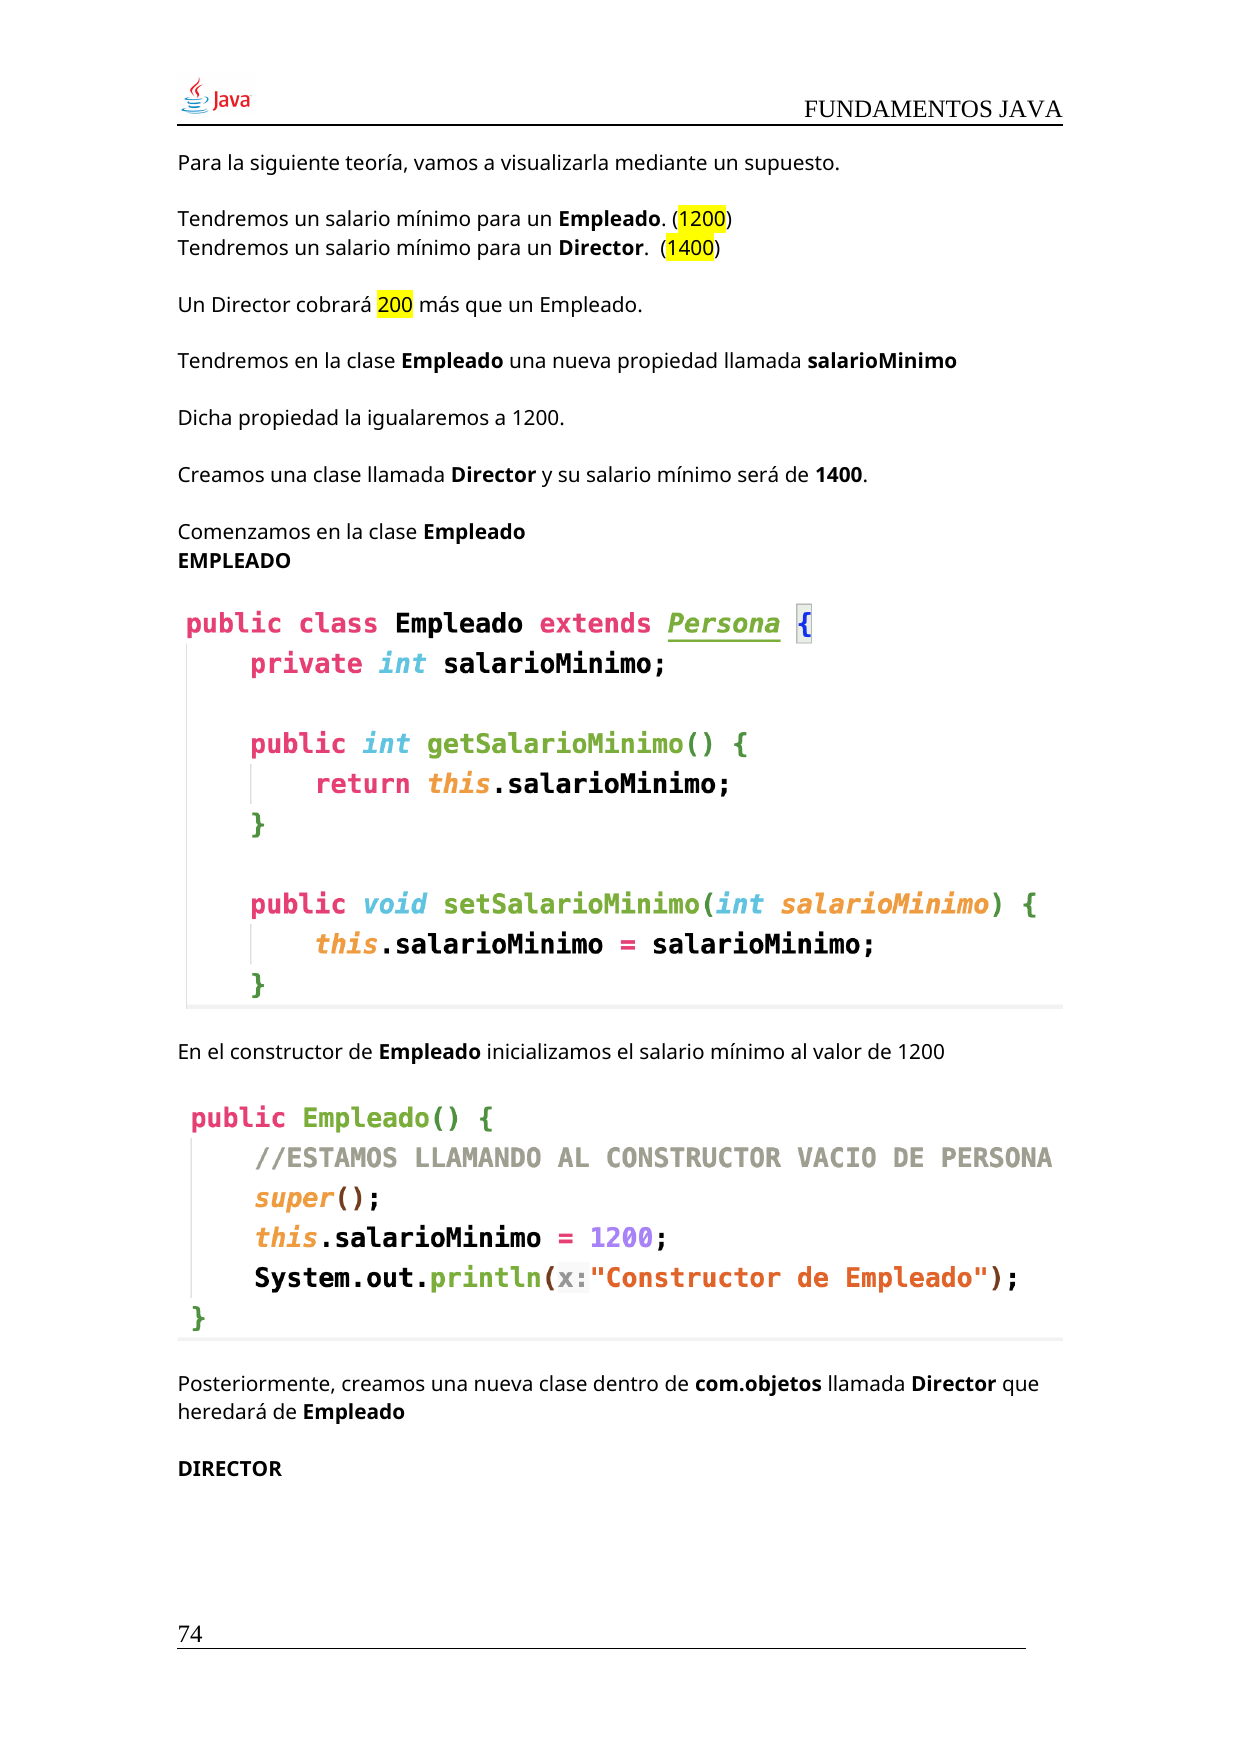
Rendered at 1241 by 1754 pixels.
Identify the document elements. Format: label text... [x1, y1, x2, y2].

text Un Director cobrará 200 más que un Empleado. [413, 290, 1063, 318]
text EMPLEADO [177, 546, 1063, 574]
text Tendremos un salario mínimo para un Director. (1400) [714, 233, 1063, 261]
text Dicha propiedad la igualaremos a 1200. [177, 403, 1063, 432]
picture [177, 602, 1063, 1009]
text Tendremos un salario mínimo para un Empleado. (1200) [177, 204, 1063, 233]
text Tendremos un salario mínimo para un Director. (1400) [177, 233, 666, 261]
text Comenzamos en la clase Empleado [177, 517, 1063, 546]
text Creamos una clase llamada Director y su salario mínimo será de 1400. [177, 460, 1063, 489]
text Posteriormente, creamos una nueva clase dentro de com.objetos llamada Director que heredará de Empleado [177, 1369, 1063, 1426]
text DIRECTOR [177, 1454, 1063, 1483]
text En el constructor de Empleado inicializamos el salario mínimo al valor de 1200 [177, 1037, 1063, 1065]
text Un Director cobrará 200 más que un Empleado. [177, 290, 377, 318]
picture [177, 73, 255, 117]
picture [177, 1093, 1063, 1341]
text Para la siguiente teoría, vamos a visualizarla mediante un supuesto. [177, 148, 1063, 176]
text Tendremos en la clase Empleado una nueva propiedad llamada salarioMinimo [177, 347, 1063, 375]
